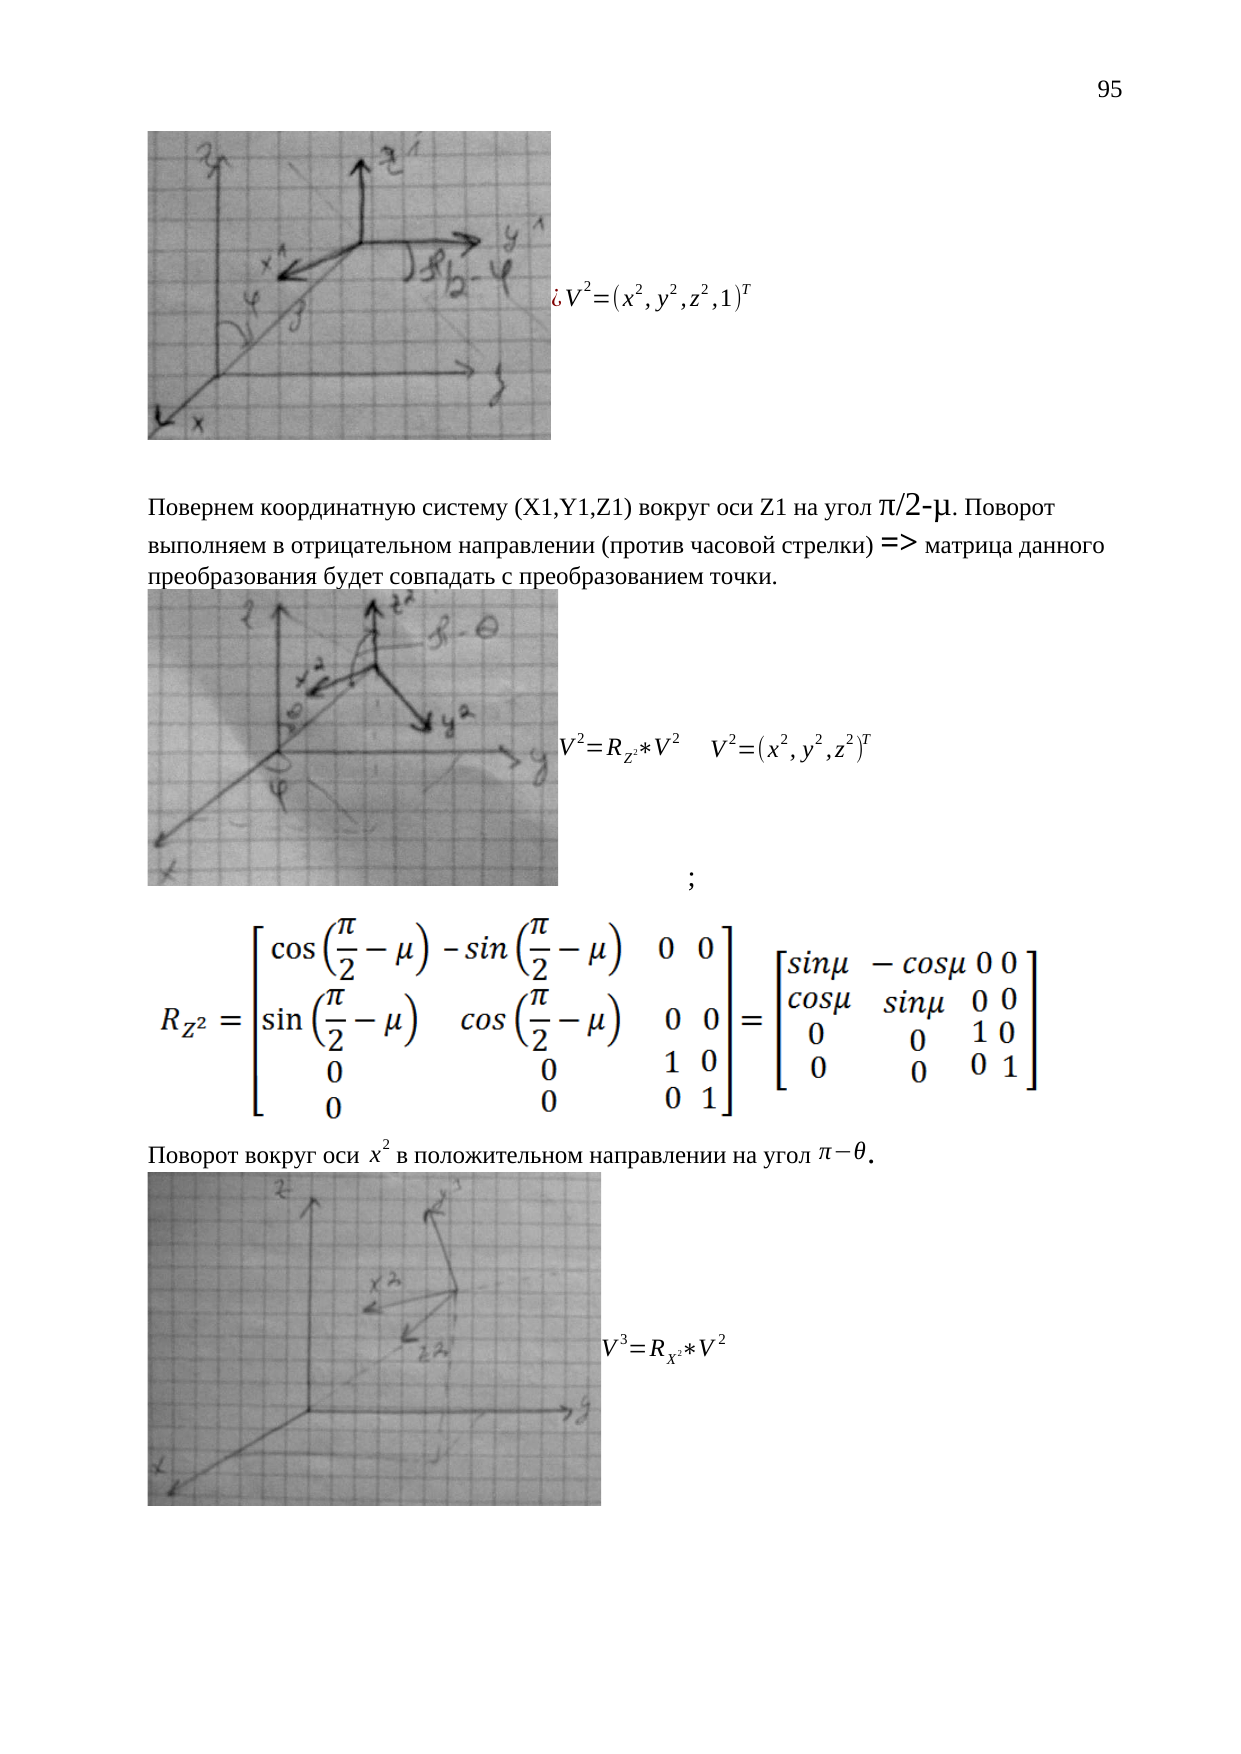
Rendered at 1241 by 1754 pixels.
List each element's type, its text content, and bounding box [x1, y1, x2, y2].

text Повернем координатную систему (X1,Y1,Z1) вокруг оси Z1 на угол π/2-µ. Поворот выполняем в отрицательном направлении (против часовой стрелки) => матрица данного преобразования будет совпадать с преобразованием точки. [148, 484, 1122, 590]
text Поворот вокруг оси в положительном направлении на угол . [148, 1132, 1122, 1524]
text ; [148, 590, 1122, 905]
picture [147, 905, 1054, 1133]
